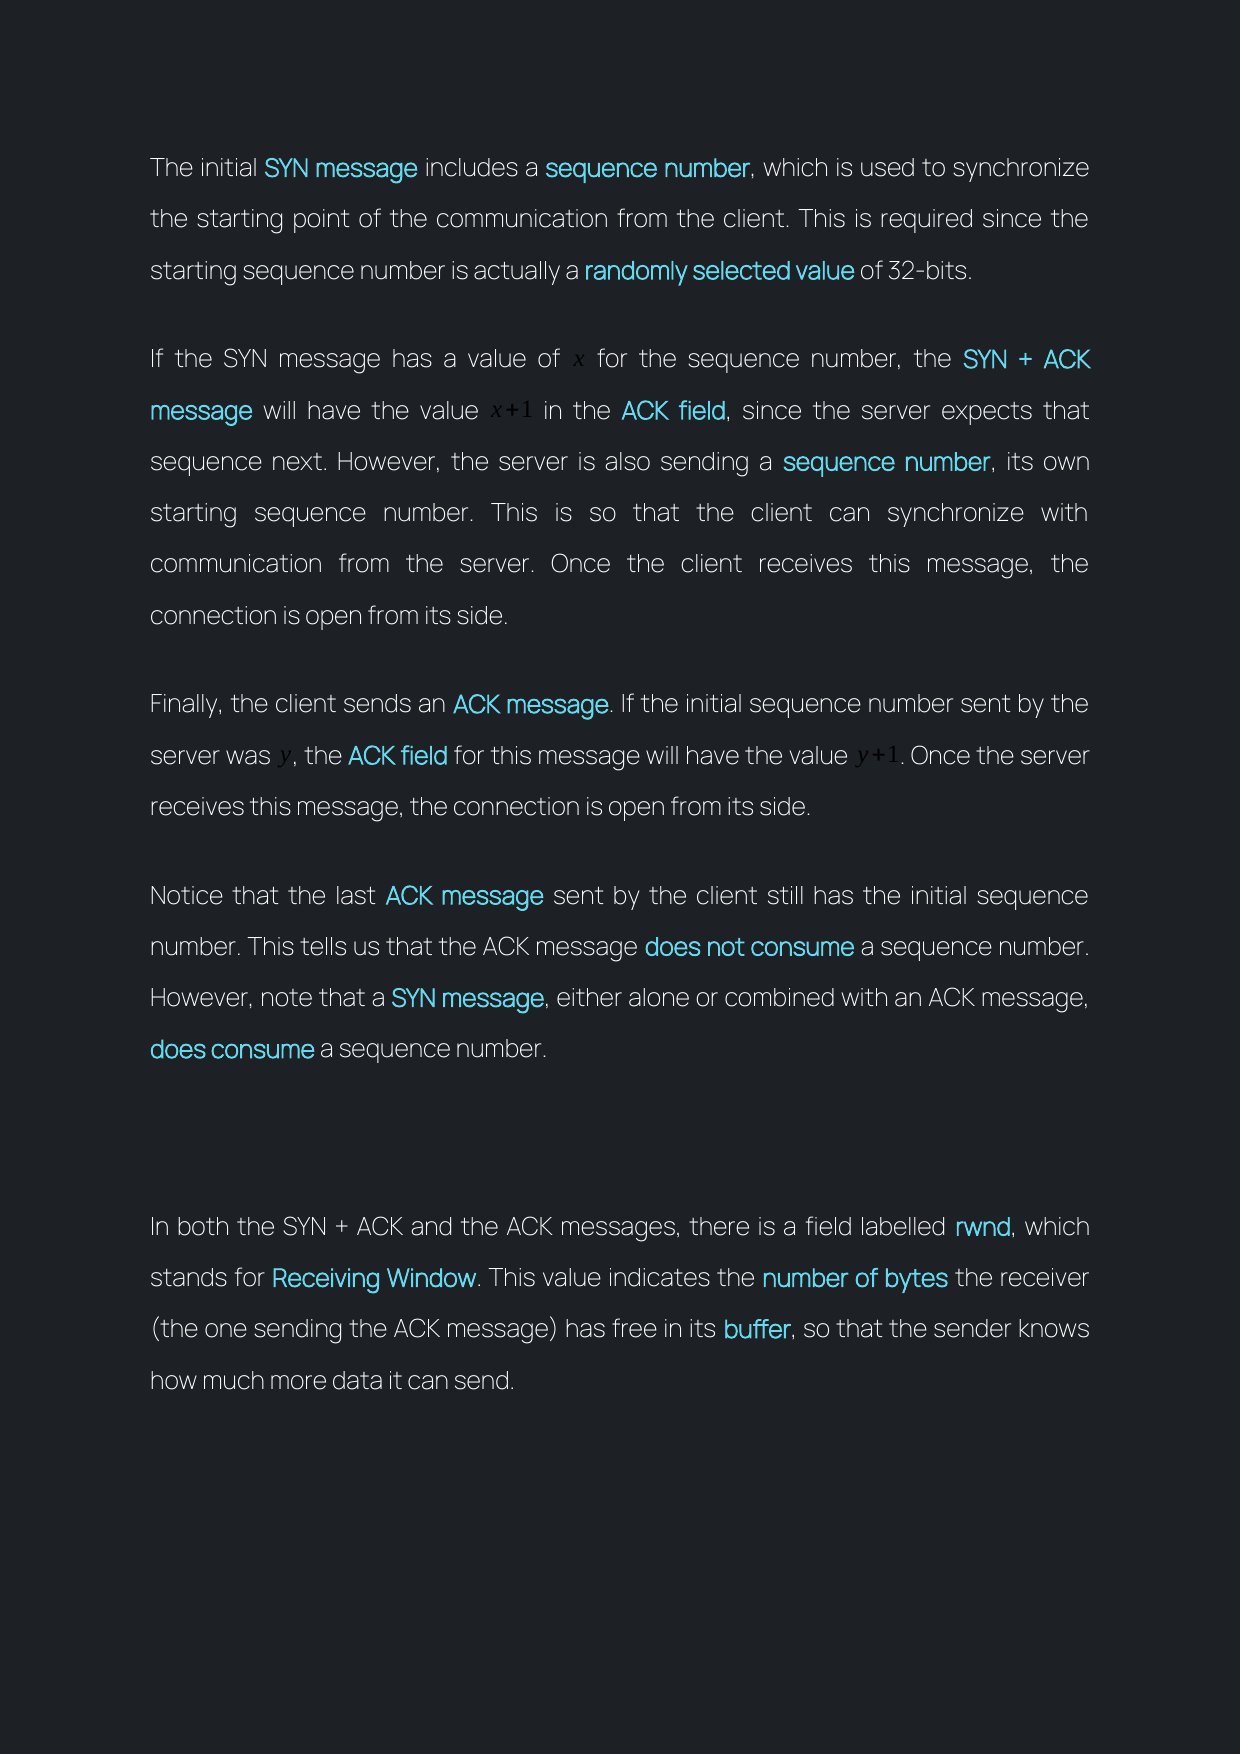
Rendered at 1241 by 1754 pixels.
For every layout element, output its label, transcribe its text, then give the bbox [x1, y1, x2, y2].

text The initial SYN message includes a sequence number, which is used to synchronize the starting point of the communication from the client. This is required since the starting sequence number is actually a randomly selected value of 32-bits. [150, 150, 1090, 287]
text If the SYN message has a value of for the sequence number, the SYN + ACK message will have the value in the ACK field, since the server expects that sequence next. However, the server is also sending a sequence number, its own starting sequence number. This is so that the client can synchronize with communication from the server. Once the client receives this message, the connection is open from its side. [150, 341, 1090, 632]
text In both the SYN + ACK and the ACK messages, there is a field labelled rwnd, which stands for Receiving Window. This value indicates the number of bytes the receiver (the one sending the ACK message) has free in its buffer, so that the sender knows how much more data it can send. [150, 1209, 1090, 1397]
text Notice that the last ACK message sent by the client still has the initial sequence number. This tells us that the ACK message does not consume a sequence number. However, note that a SYN message, either alone or combined with an ACK message, does consume a sequence number. [150, 877, 1090, 1065]
text Finally, the client sends an ACK message. If the initial sequence number sent by the server was , the ACK field for this message will have the value . Once the server receives this message, the connection is open from its side. [150, 686, 1090, 823]
